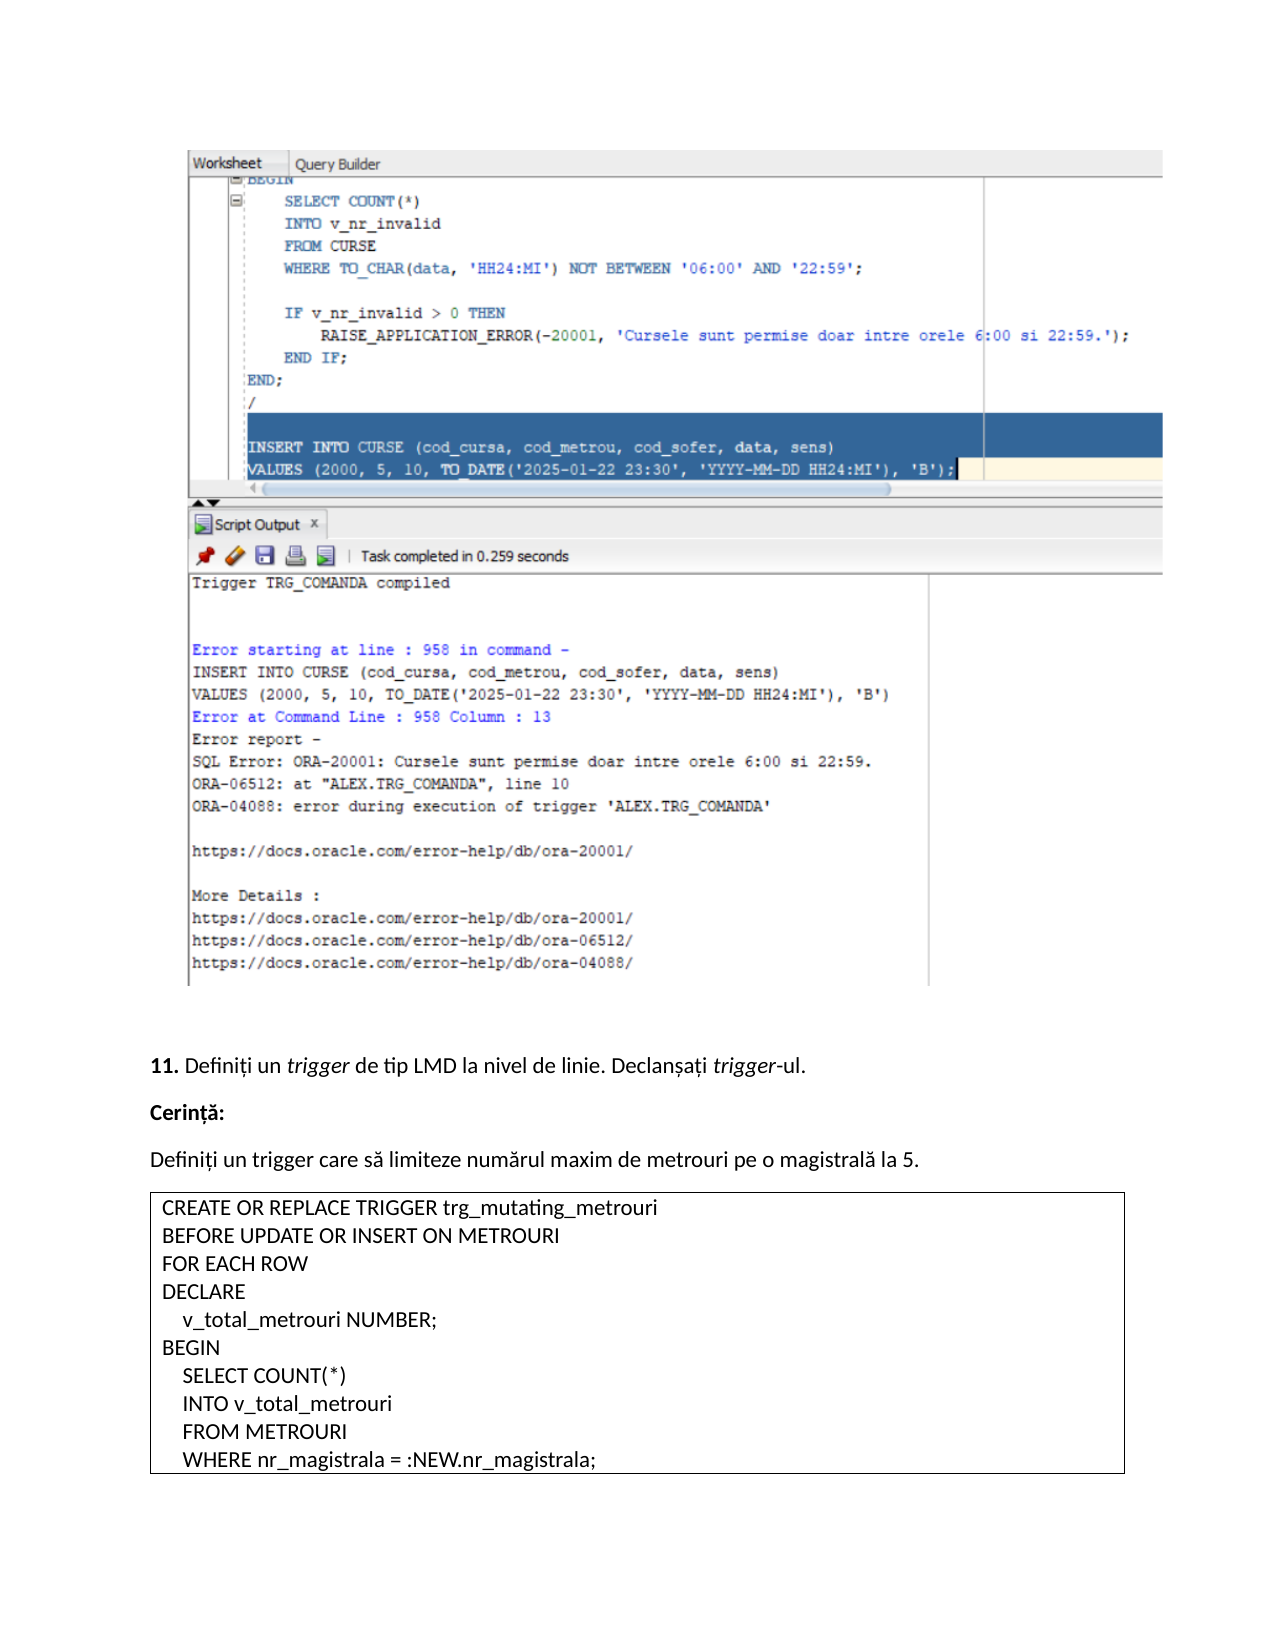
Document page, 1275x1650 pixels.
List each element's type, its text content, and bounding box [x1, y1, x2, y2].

text Definiți un trigger care să limiteze numărul maxim de metrouri pe o magistrală la 5. [150, 1145, 1125, 1173]
text 11. Definiți un trigger de tip LMD la nivel de linie. Declanșați trigger-ul. [150, 1051, 1125, 1079]
text Cerință: [150, 1098, 1125, 1126]
picture [187, 150, 1163, 986]
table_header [151, 1193, 1124, 1473]
